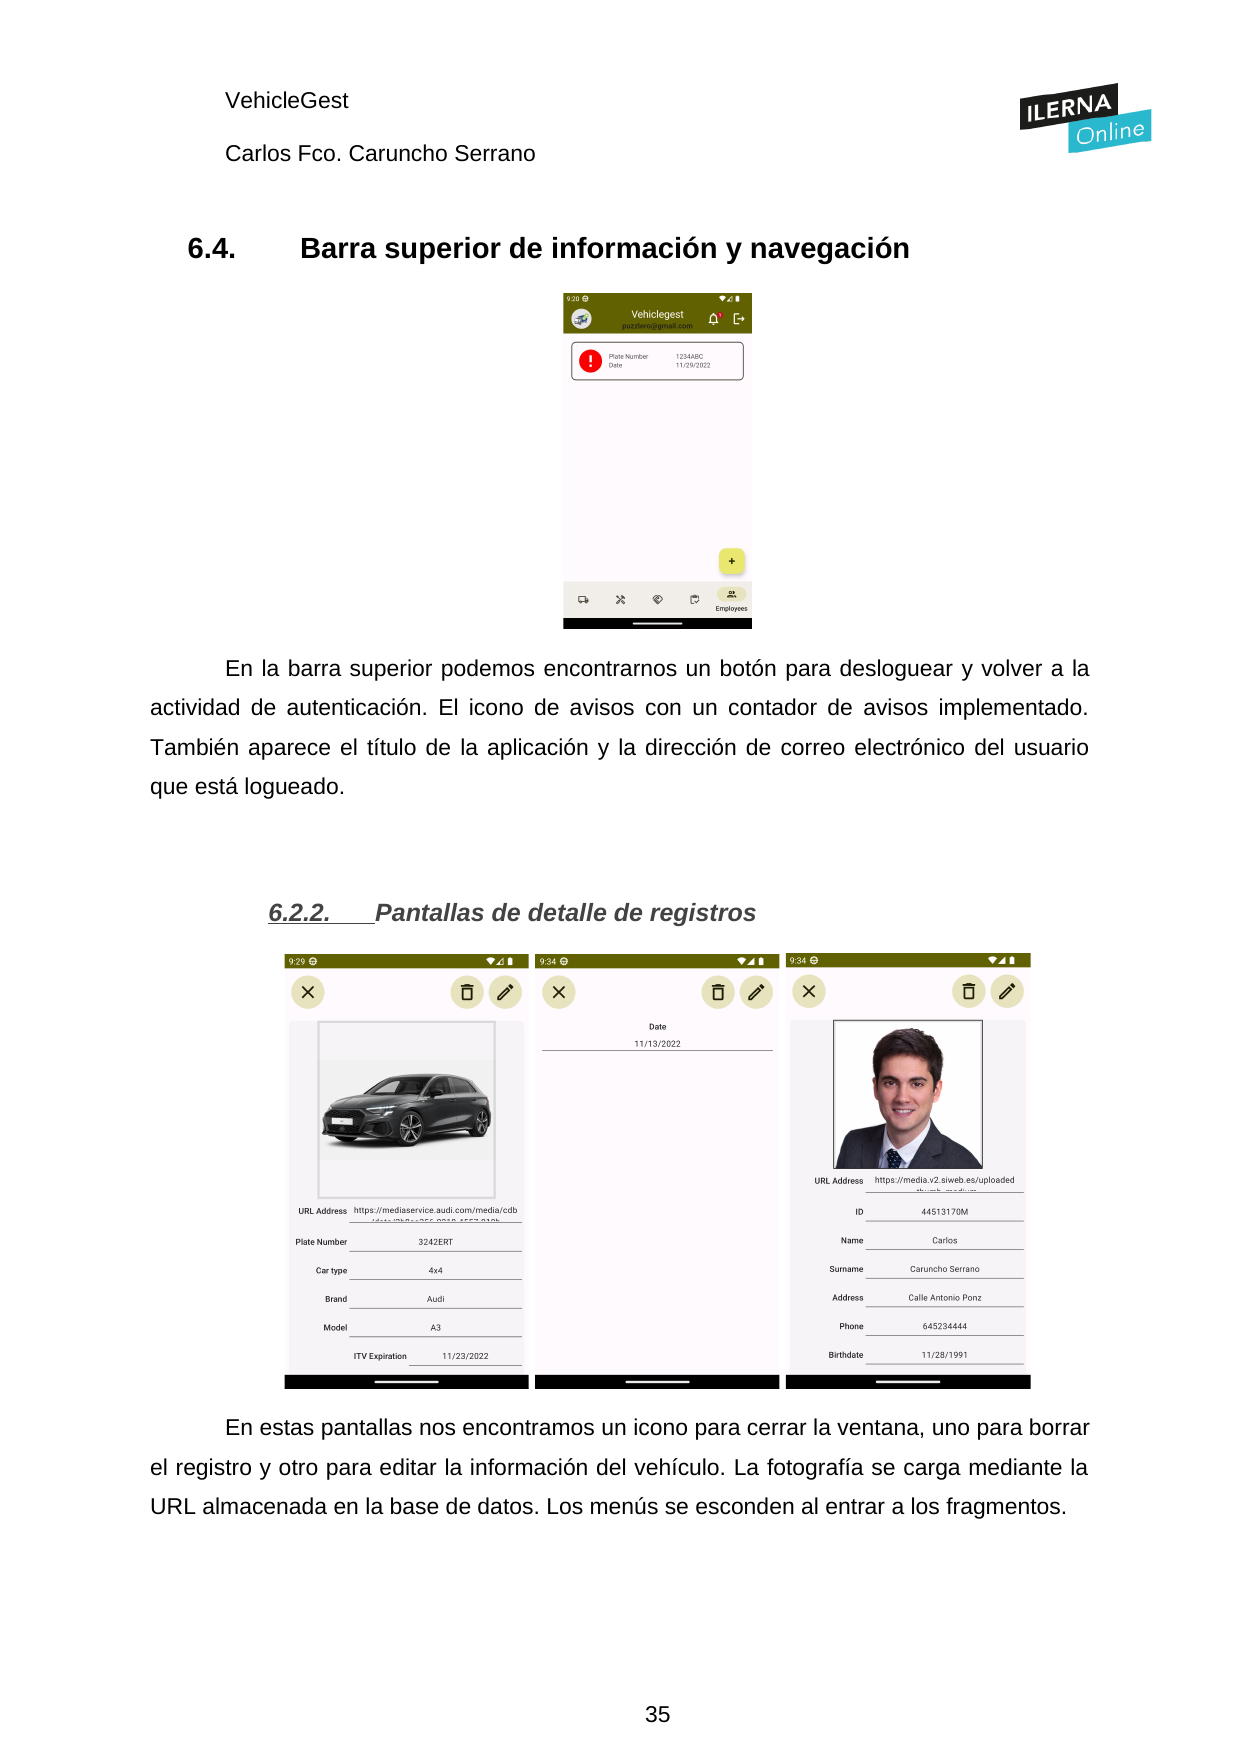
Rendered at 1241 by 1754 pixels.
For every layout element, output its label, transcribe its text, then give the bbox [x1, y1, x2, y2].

subtitle Barra superior de información y navegación [187, 231, 1090, 264]
text En la barra superior podemos encontrarnos un botón para desloguear y volver a la actividad de autenticación. El icono de avisos con un contador de avisos implementado. También aparece el título de la aplicación y la dirección de correo electrónico del usuario que está logueado. [150, 654, 1090, 799]
picture [563, 293, 752, 629]
picture [535, 954, 780, 1389]
picture [284, 954, 529, 1389]
subtitle Pantallas de detalle de registros [268, 898, 1090, 927]
text En estas pantallas nos encontramos un icono para cerrar la ventana, uno para borrar el registro y otro para editar la información del vehículo. La fotografía se carga mediante la URL almacenada en la base de datos. Los menús se esconden al entrar a los fragmentos. [150, 1414, 1090, 1519]
picture [1020, 83, 1152, 153]
picture [785, 953, 1031, 1389]
